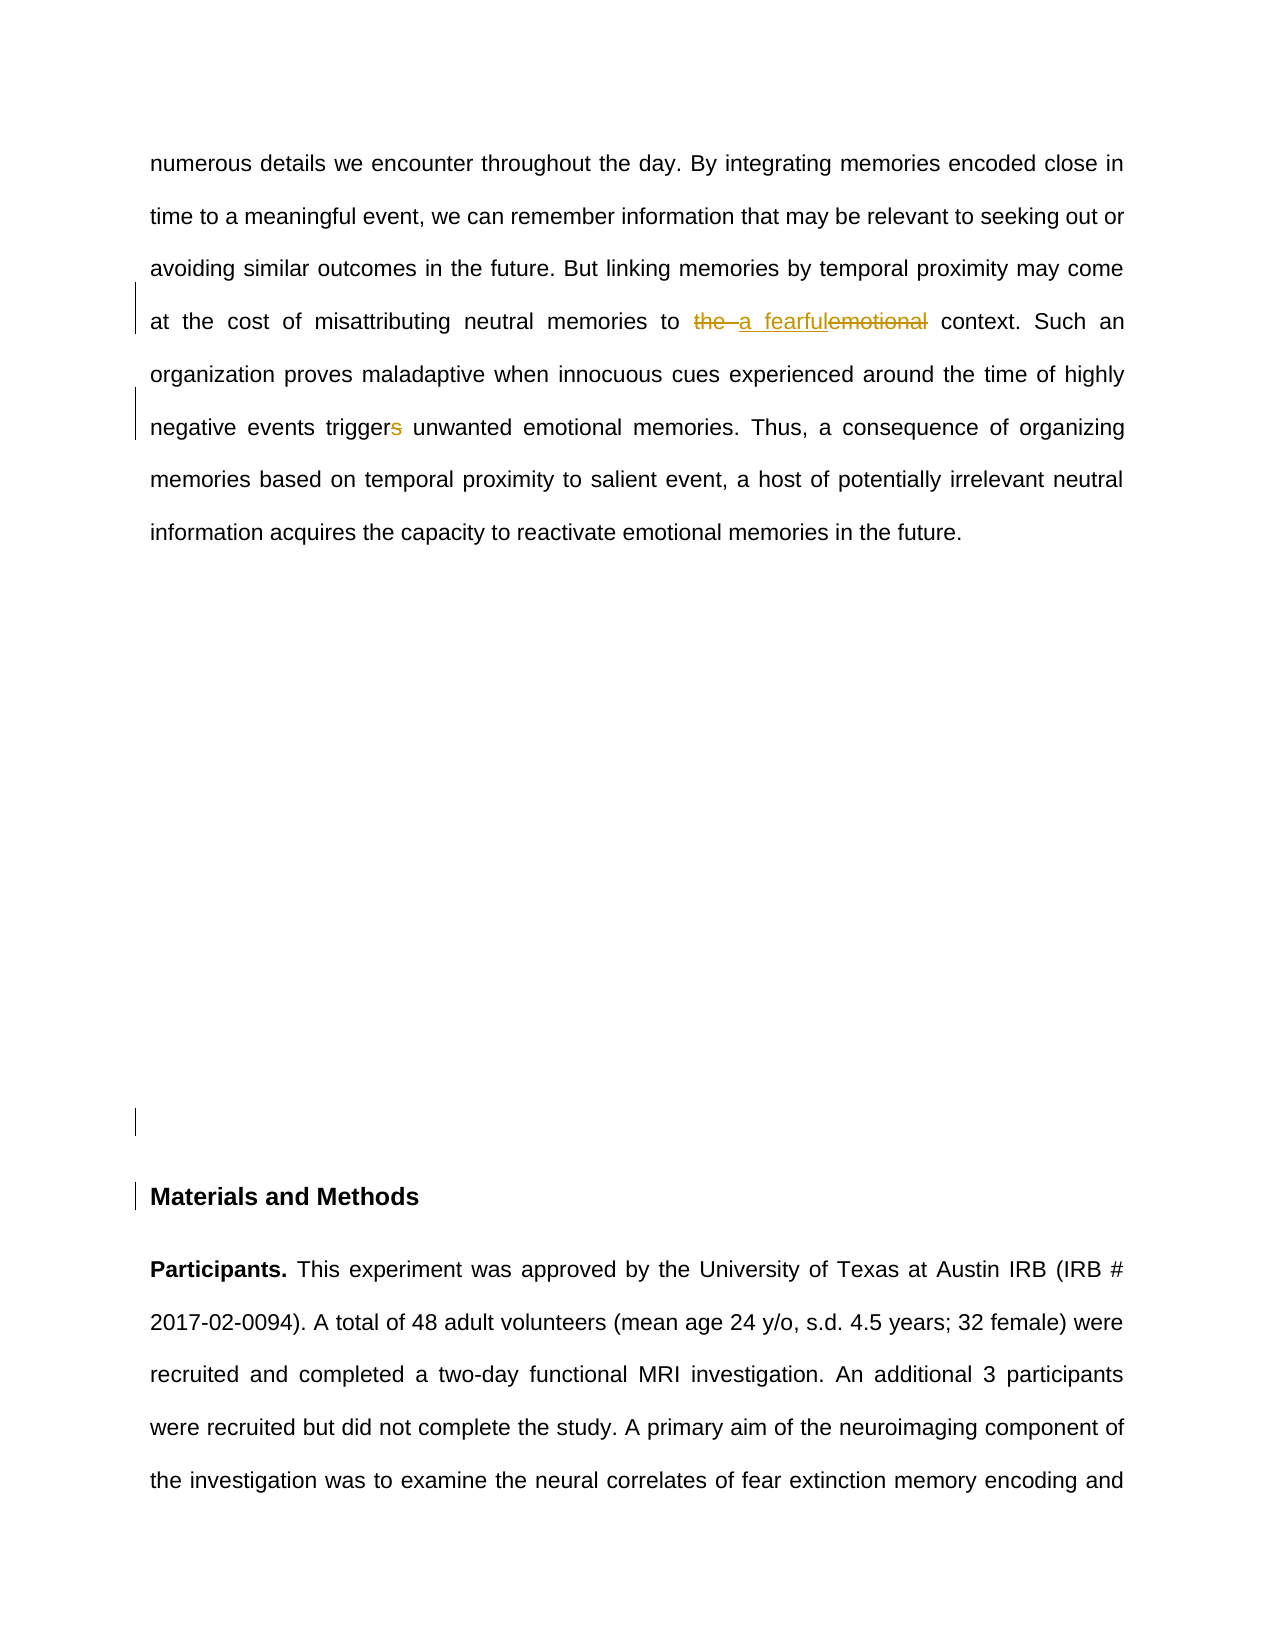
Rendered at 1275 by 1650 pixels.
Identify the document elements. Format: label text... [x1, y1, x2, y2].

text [150, 1256, 1125, 1493]
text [150, 150, 1125, 545]
text Materials and Methods [150, 1182, 1125, 1210]
